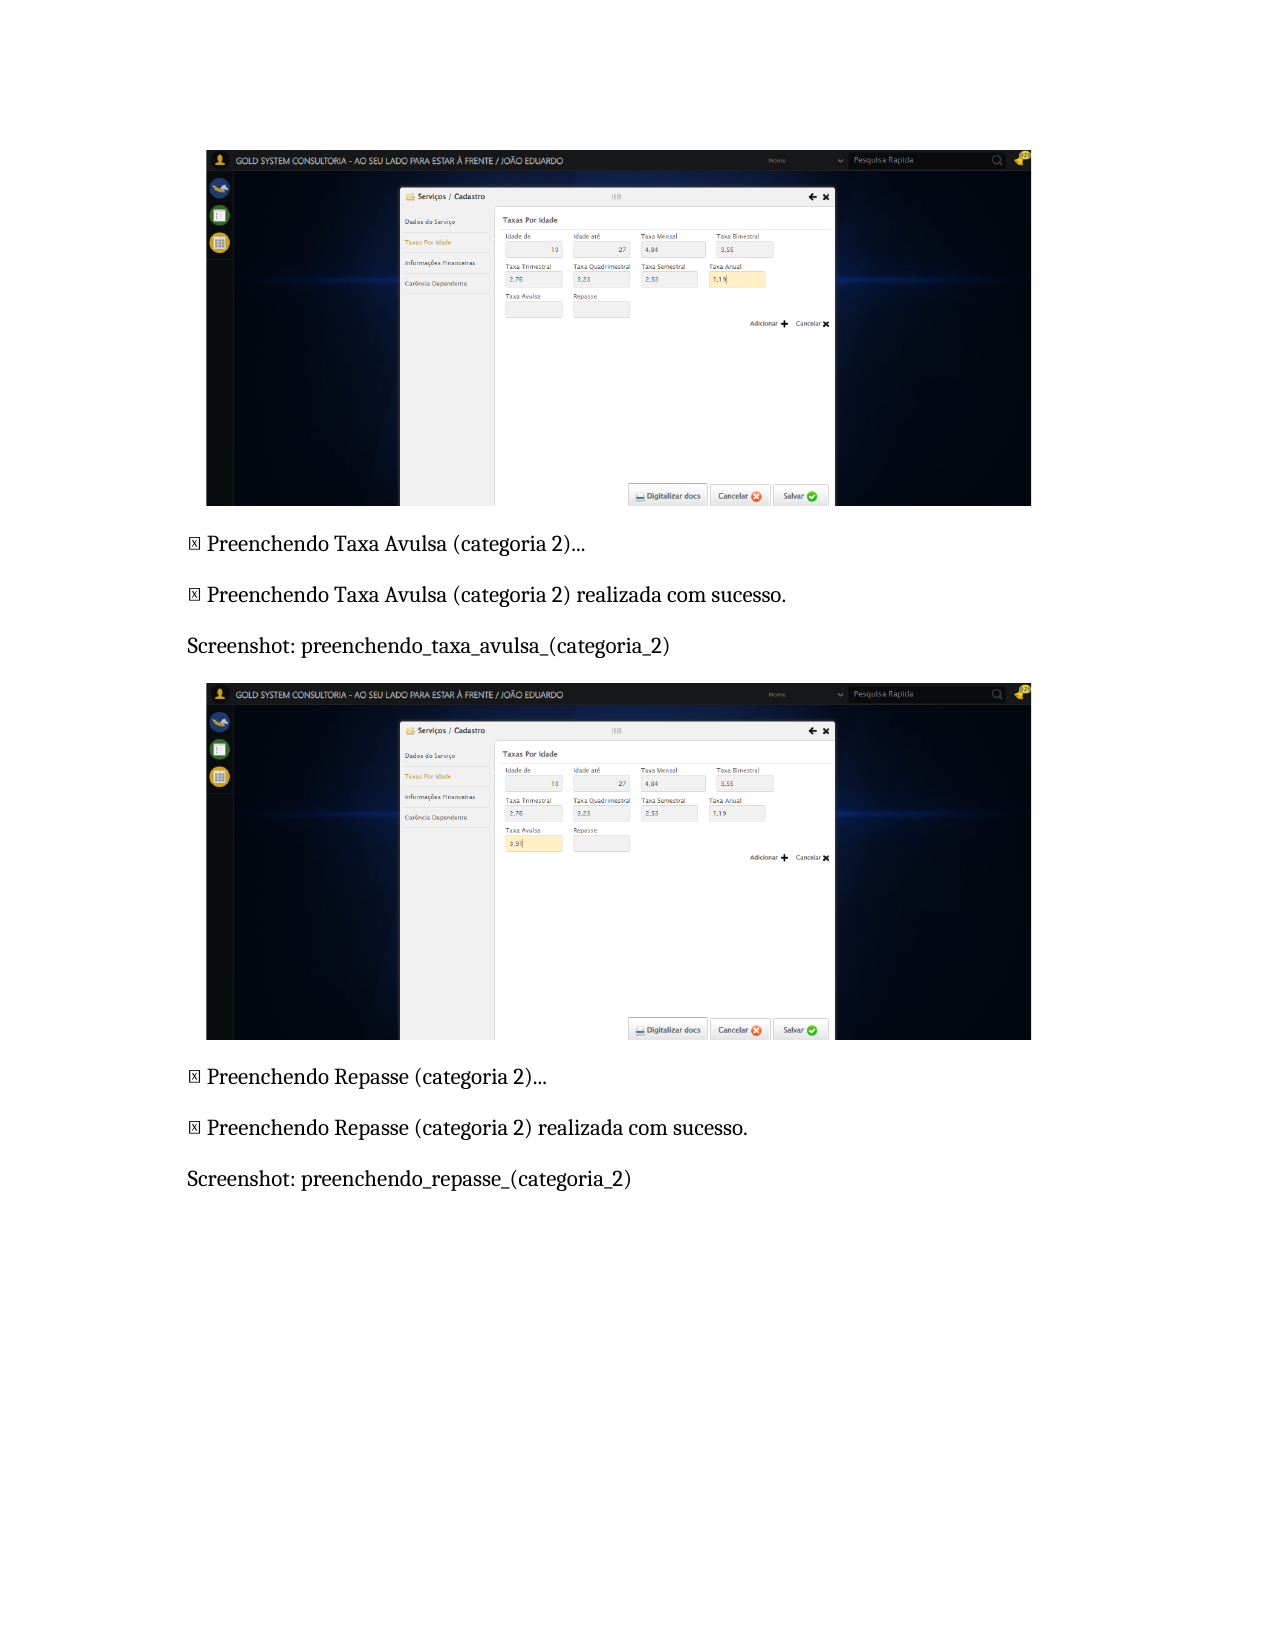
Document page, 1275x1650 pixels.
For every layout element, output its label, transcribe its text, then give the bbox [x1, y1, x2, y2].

text ✅ Preenchendo Repasse (categoria 2) realizada com sucesso. [187, 1115, 1087, 1141]
picture [206, 150, 1032, 506]
text ✅ Preenchendo Taxa Avulsa (categoria 2) realizada com sucesso. [187, 581, 1087, 608]
text 🔄 Preenchendo Repasse (categoria 2)... [187, 1064, 1087, 1090]
text Screenshot: preenchendo_taxa_avulsa_(categoria_2) [187, 632, 1087, 659]
text 🔄 Preenchendo Taxa Avulsa (categoria 2)... [187, 530, 1087, 557]
picture [206, 683, 1032, 1040]
text Screenshot: preenchendo_repasse_(categoria_2) [187, 1166, 1087, 1192]
